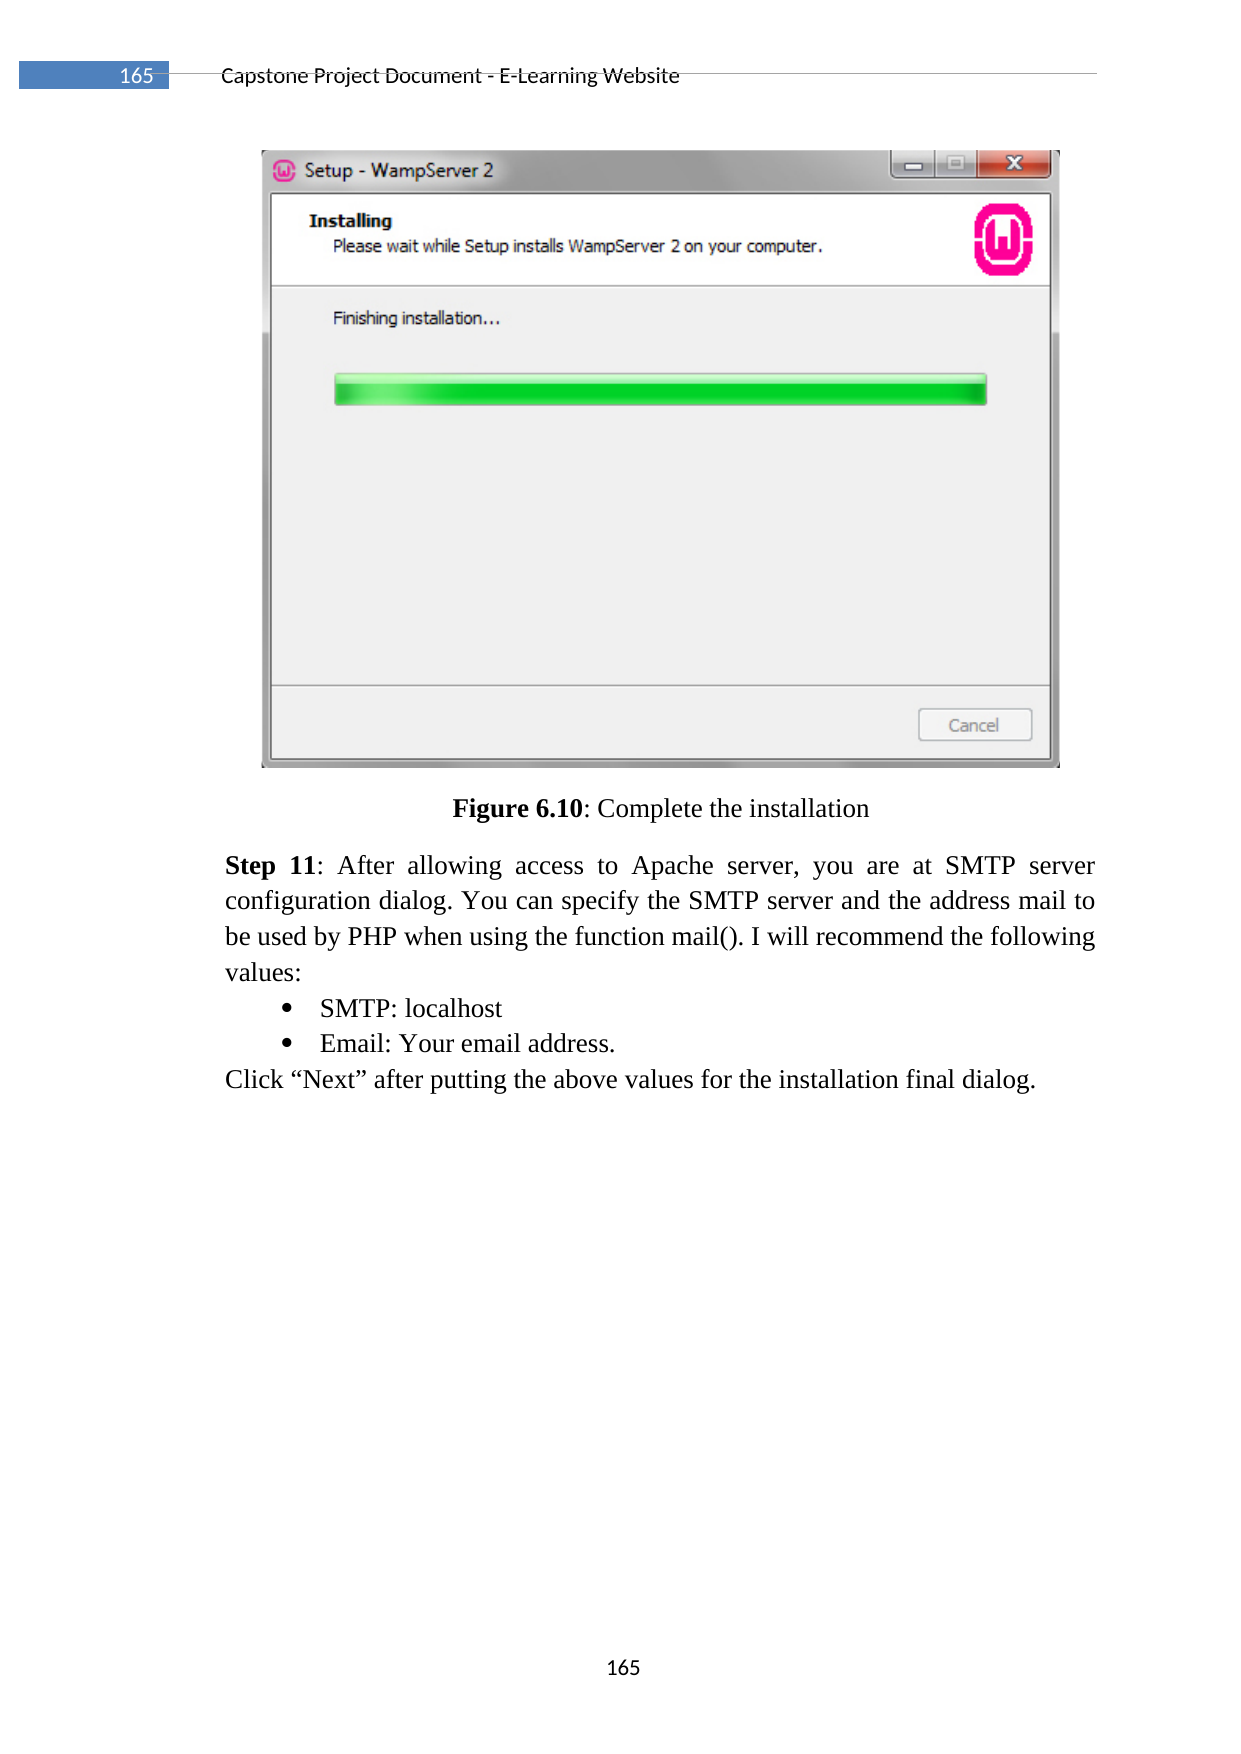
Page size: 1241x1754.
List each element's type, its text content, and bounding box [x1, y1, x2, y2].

list SMTP: localhost [282, 992, 1097, 1023]
text Click “Next” after putting the above values for the installation final dialog. [225, 1063, 1097, 1095]
text Figure 6.10: Complete the installation [225, 792, 1097, 823]
list Email: Your email address. [282, 1028, 1097, 1059]
text Step 11: After allowing access to Apache server, you are at SMTP server configuration dialog. You can specify the SMTP server and the address mail to be used by PHP when using the function mail(). I will recommend the following values: [225, 849, 1097, 987]
picture [261, 150, 1060, 768]
